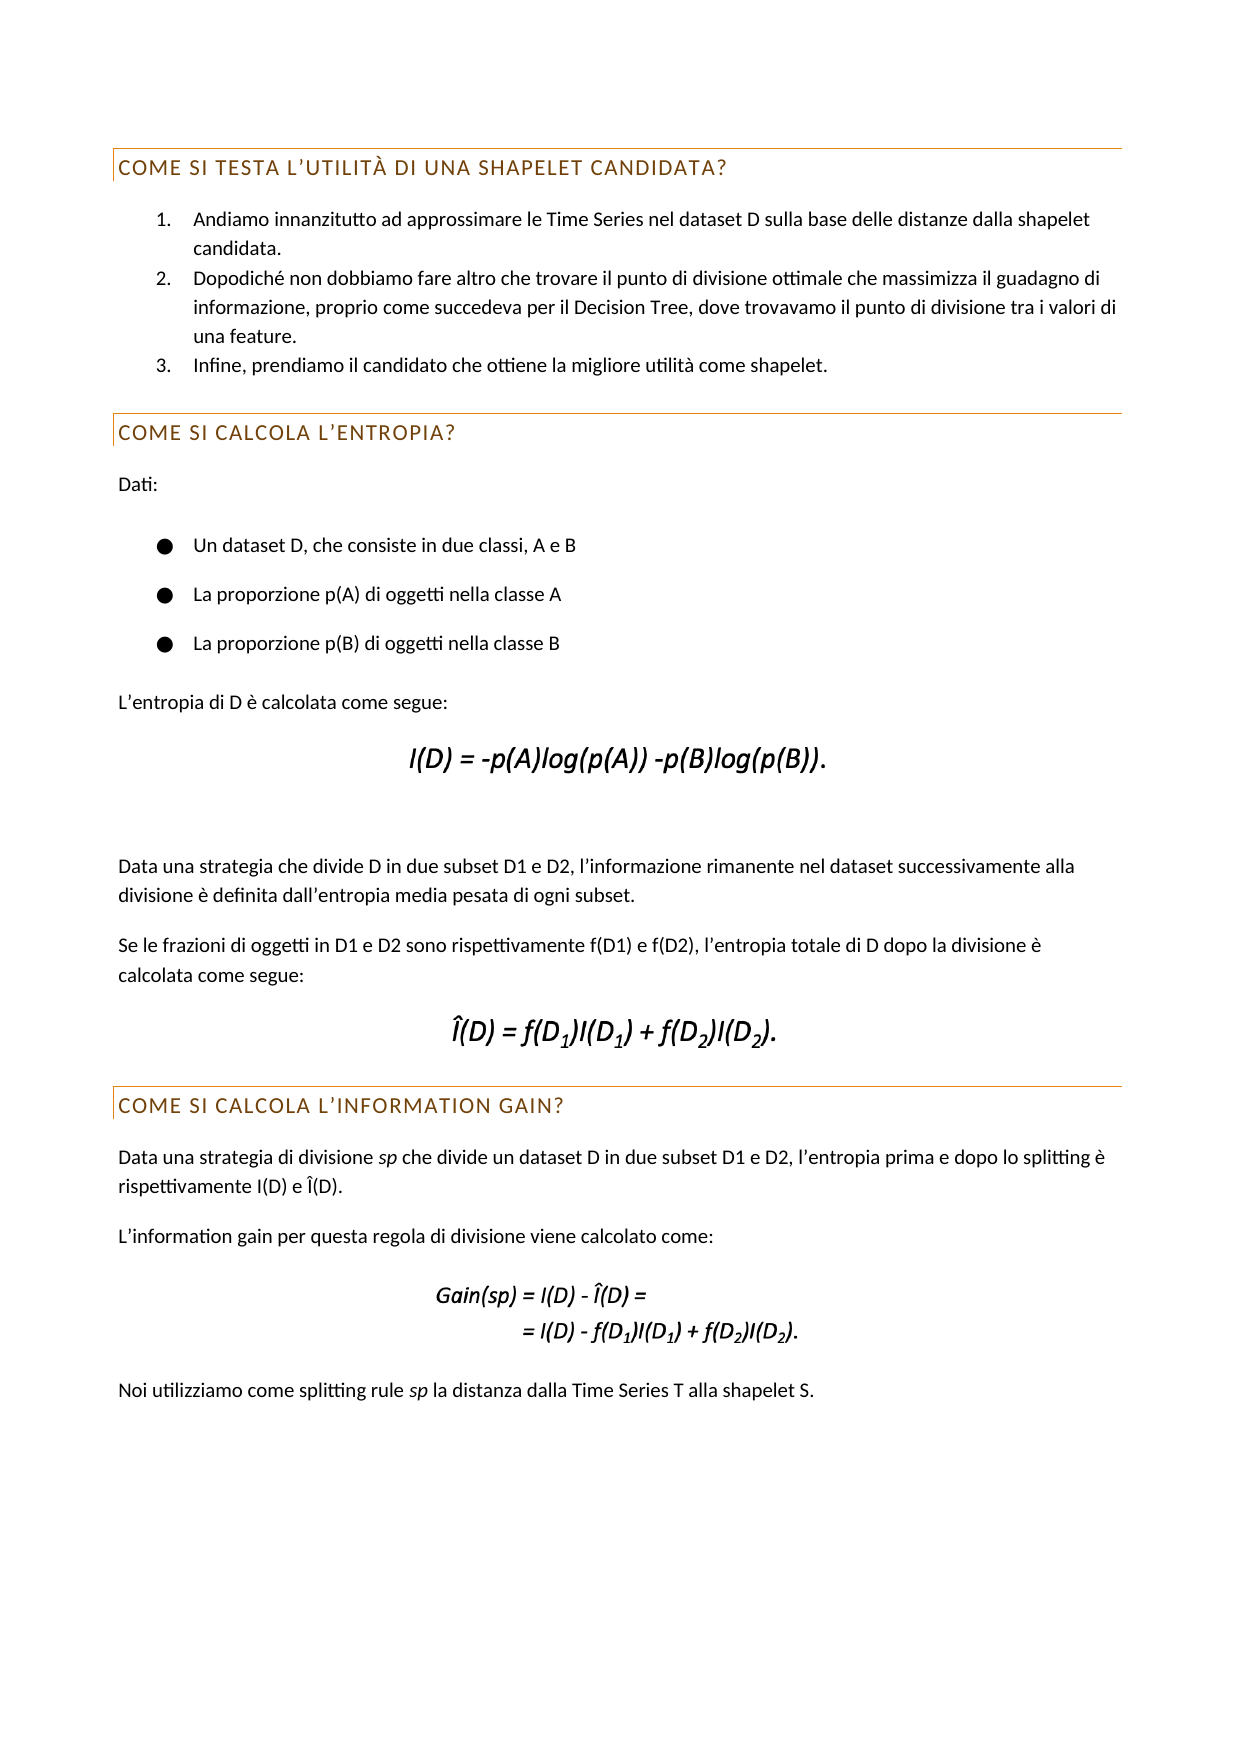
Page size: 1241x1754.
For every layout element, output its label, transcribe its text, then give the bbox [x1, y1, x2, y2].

text Data una strategia che divide D in due subset D1 e D2, l’informazione rimanente nel dataset successivamente alla divisione è definita dall’entropia media pesata di ogni subset. [118, 853, 1122, 908]
subtitle Come si calcola l’information gain? [114, 1087, 1122, 1119]
text Se le frazioni di oggetti in D1 e D2 sono rispettivamente f(D1) e f(D2), l’entropia totale di D dopo la divisione è calcolata come segue: [118, 933, 1122, 987]
list Un dataset D, che consiste in due classi, A e B [156, 521, 1122, 564]
list La proporzione p(A) di oggetti nella classe A [156, 570, 1122, 613]
list Dopodiché non dobbiamo fare altro che trovare il punto di divisione ottimale che massimizza il guadagno di informazione, proprio come succedeva per il Decision Tree, dove trovavamo il punto di divisione tra i valori di una feature. [156, 265, 1122, 348]
text Dati: [118, 471, 1122, 497]
text L’entropia di D è calcolata come segue: [118, 689, 1122, 715]
picture [447, 1011, 788, 1051]
subtitle Come si calcola l’entropia? [114, 414, 1122, 446]
subtitle Come si testa l’utilità di una shapelet candidata? [114, 149, 1122, 181]
text Noi utilizziamo come splitting rule sp la distanza dalla Time Series T alla shapelet S. [118, 1378, 1122, 1403]
list Andiamo innanzitutto ad approssimare le Time Series nel dataset D sulla base delle distanze dalla shapelet candidata. [156, 206, 1122, 261]
list Infine, prendiamo il candidato che ottiene la migliore utilità come shapelet. [156, 352, 1122, 378]
text Data una strategia di divisione sp che divide un dataset D in due subset D1 e D2, l’entropia prima e dopo lo splitting è rispettivamente I(D) e Î(D). [118, 1144, 1122, 1199]
picture [404, 739, 837, 779]
picture [430, 1273, 811, 1353]
list La proporzione p(B) di oggetti nella classe B [156, 619, 1122, 662]
text L’information gain per questa regola di divisione viene calcolato come: [118, 1224, 1122, 1249]
